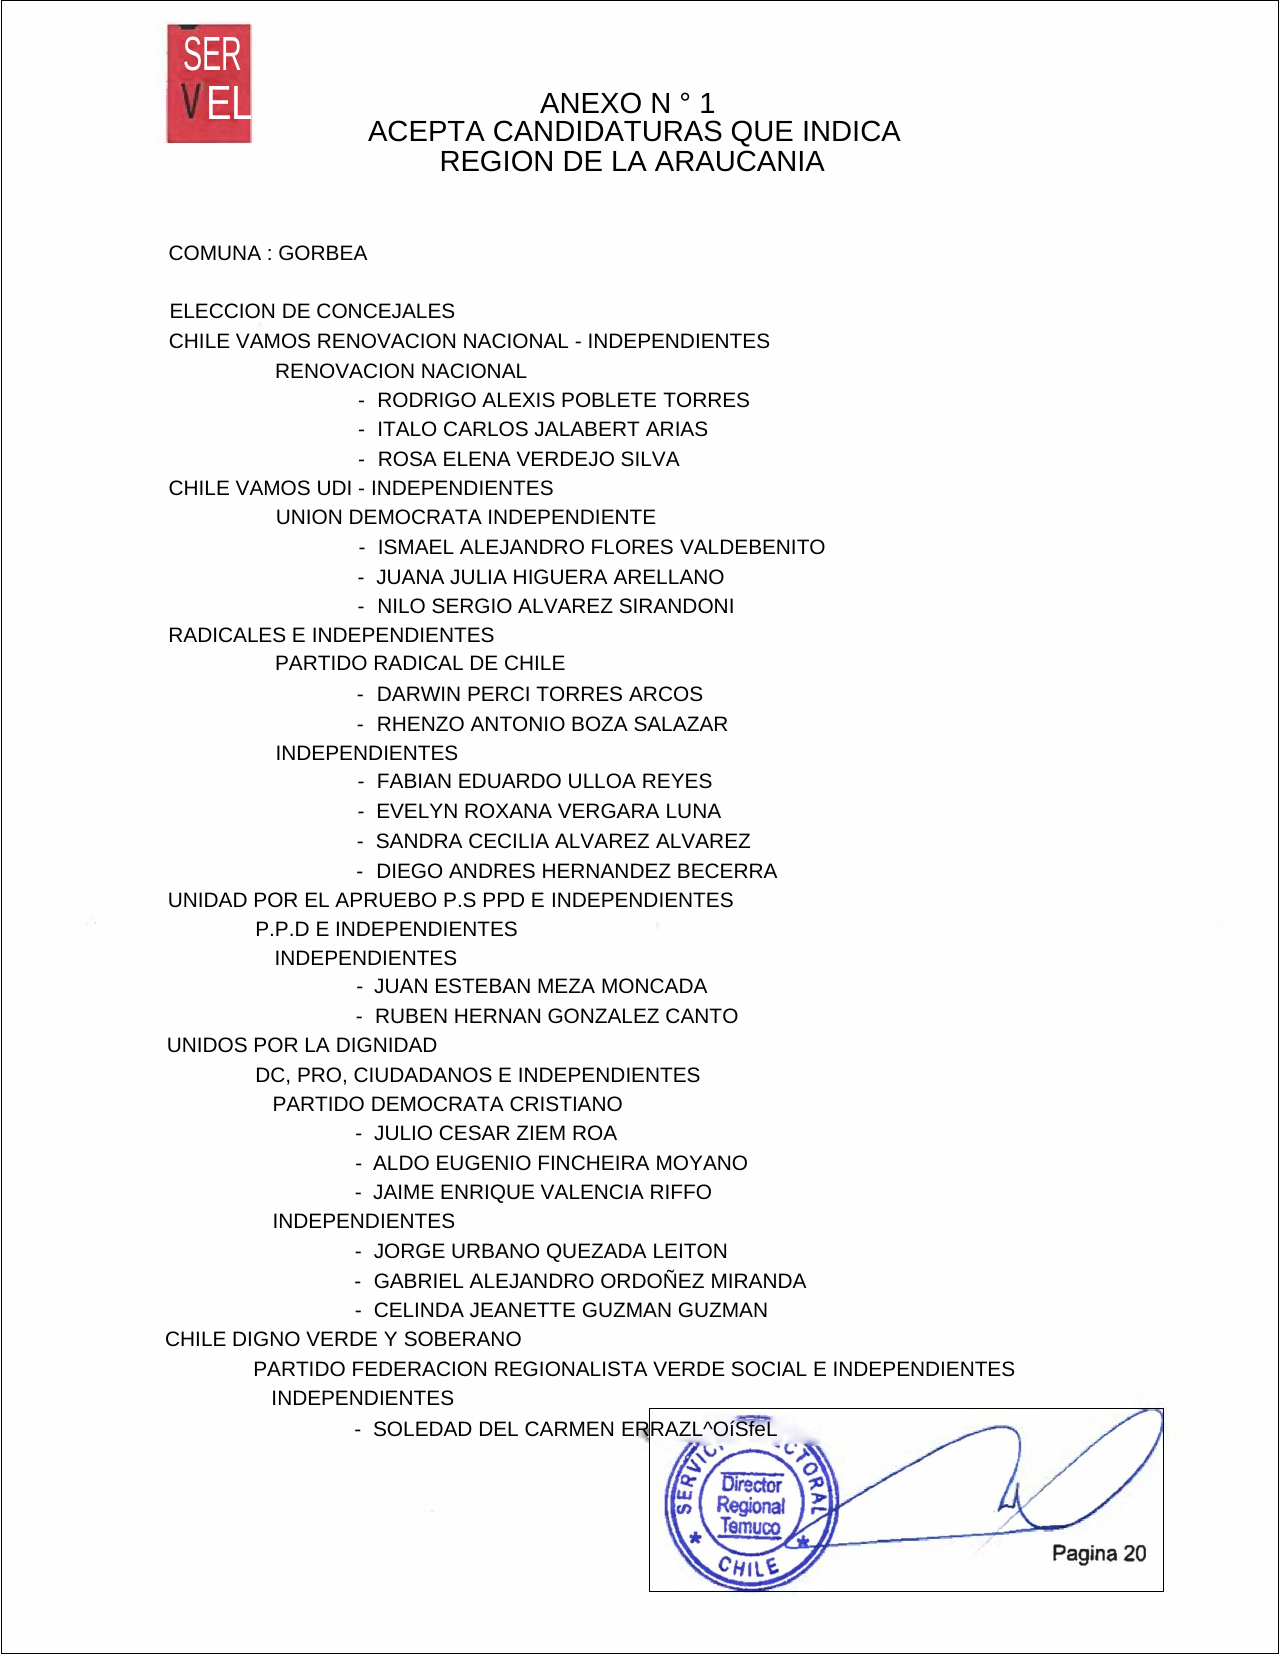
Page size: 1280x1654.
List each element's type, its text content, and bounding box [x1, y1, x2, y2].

list SANDRA CECILIA ALVAREZ ALVAREZ [357, 828, 1098, 852]
subtitle SER [183, 32, 1098, 80]
list JORGE URBANO QUEZADA LEITON [354, 1239, 1098, 1263]
text COMUNA : GORBEA ELECCION DE CONCEJALES [168, 206, 457, 323]
list ISMAEL ALEJANDRO FLORES VALDEBENITO [358, 535, 1098, 559]
text ACEPTA CANDIDATURAS QUE INDICA [366, 122, 743, 146]
list RUBEN HERNAN GONZALEZ CANTO UNIDOS POR LA DIGNIDAD [167, 1004, 739, 1057]
picture [2, 1, 1278, 1653]
list ITALO CARLOS JALABERT ARIAS [358, 417, 1098, 441]
list JUANA JULIA HIGUERA ARELLANO [357, 564, 1098, 588]
text REGION DE LA ARAUCANIA [361, 146, 903, 177]
list GABRIEL ALEJANDRO ORDOÑEZ MIRANDA [354, 1269, 1098, 1293]
list NILO SERGIO ALVAREZ SIRANDONI RADICALES E INDEPENDIENTES [168, 594, 736, 647]
list RHENZO ANTONIO BOZA SALAZAR INDEPENDIENTES [275, 711, 729, 765]
list JUAN ESTEBAN MEZA MONCADA [356, 974, 1098, 998]
list DARWIN PERCI TORRES ARCOS [357, 682, 1098, 706]
list FABIAN EDUARDO ULLOA REYES [357, 770, 1098, 793]
text P.P.D E INDEPENDIENTES INDEPENDIENTES [255, 917, 520, 969]
text ACEPTA CANDIDATURAS QUE INDICA [743, 122, 903, 146]
list SOLEDAD DEL CARMEN ERRAZL^OíSfeL [354, 1417, 1098, 1441]
list JULIO CESAR ZIEM ROA [355, 1121, 1098, 1145]
list ROSA ELENA VERDEJO SILVA CHILE VAMOS UDI - INDEPENDIENTES [168, 446, 681, 500]
list ALDO EUGENIO FINCHEIRA MOYANO [355, 1151, 1098, 1175]
text CHILE VAMOS RENOVACION NACIONAL - INDEPENDIENTES RENOVACION NACIONAL [169, 328, 773, 382]
list CELINDA JEANETTE GUZMAN GUZMAN CHILE DIGNO VERDE Y SOBERANO [165, 1298, 769, 1351]
list JAIME ENRIQUE VALENCIA RIFFO INDEPENDIENTES [272, 1180, 713, 1233]
list EVELYN ROXANA VERGARA LUNA [357, 799, 1098, 823]
list RODRIGO ALEXIS POBLETE TORRES [358, 389, 1098, 412]
text DC, PRO, CIUDADANOS E INDEPENDIENTES PARTIDO DEMOCRATA CRISTIANO [255, 1063, 703, 1116]
text PARTIDO FEDERACION REGIONALISTA VERDE SOCIAL E INDEPENDIENTES INDEPENDIENTES [253, 1357, 1018, 1410]
text EL ANEXO N ° 1 [206, 80, 1098, 122]
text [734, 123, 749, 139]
list DIEGO ANDRES HERNANDEZ BECERRA UNIDAD POR EL APRUEBO P.S PPD E INDEPENDIENTES [168, 859, 778, 912]
text PARTIDO RADICAL DE CHILE [275, 652, 1098, 675]
text UNION DEMOCRATA INDEPENDIENTE [276, 505, 1098, 529]
